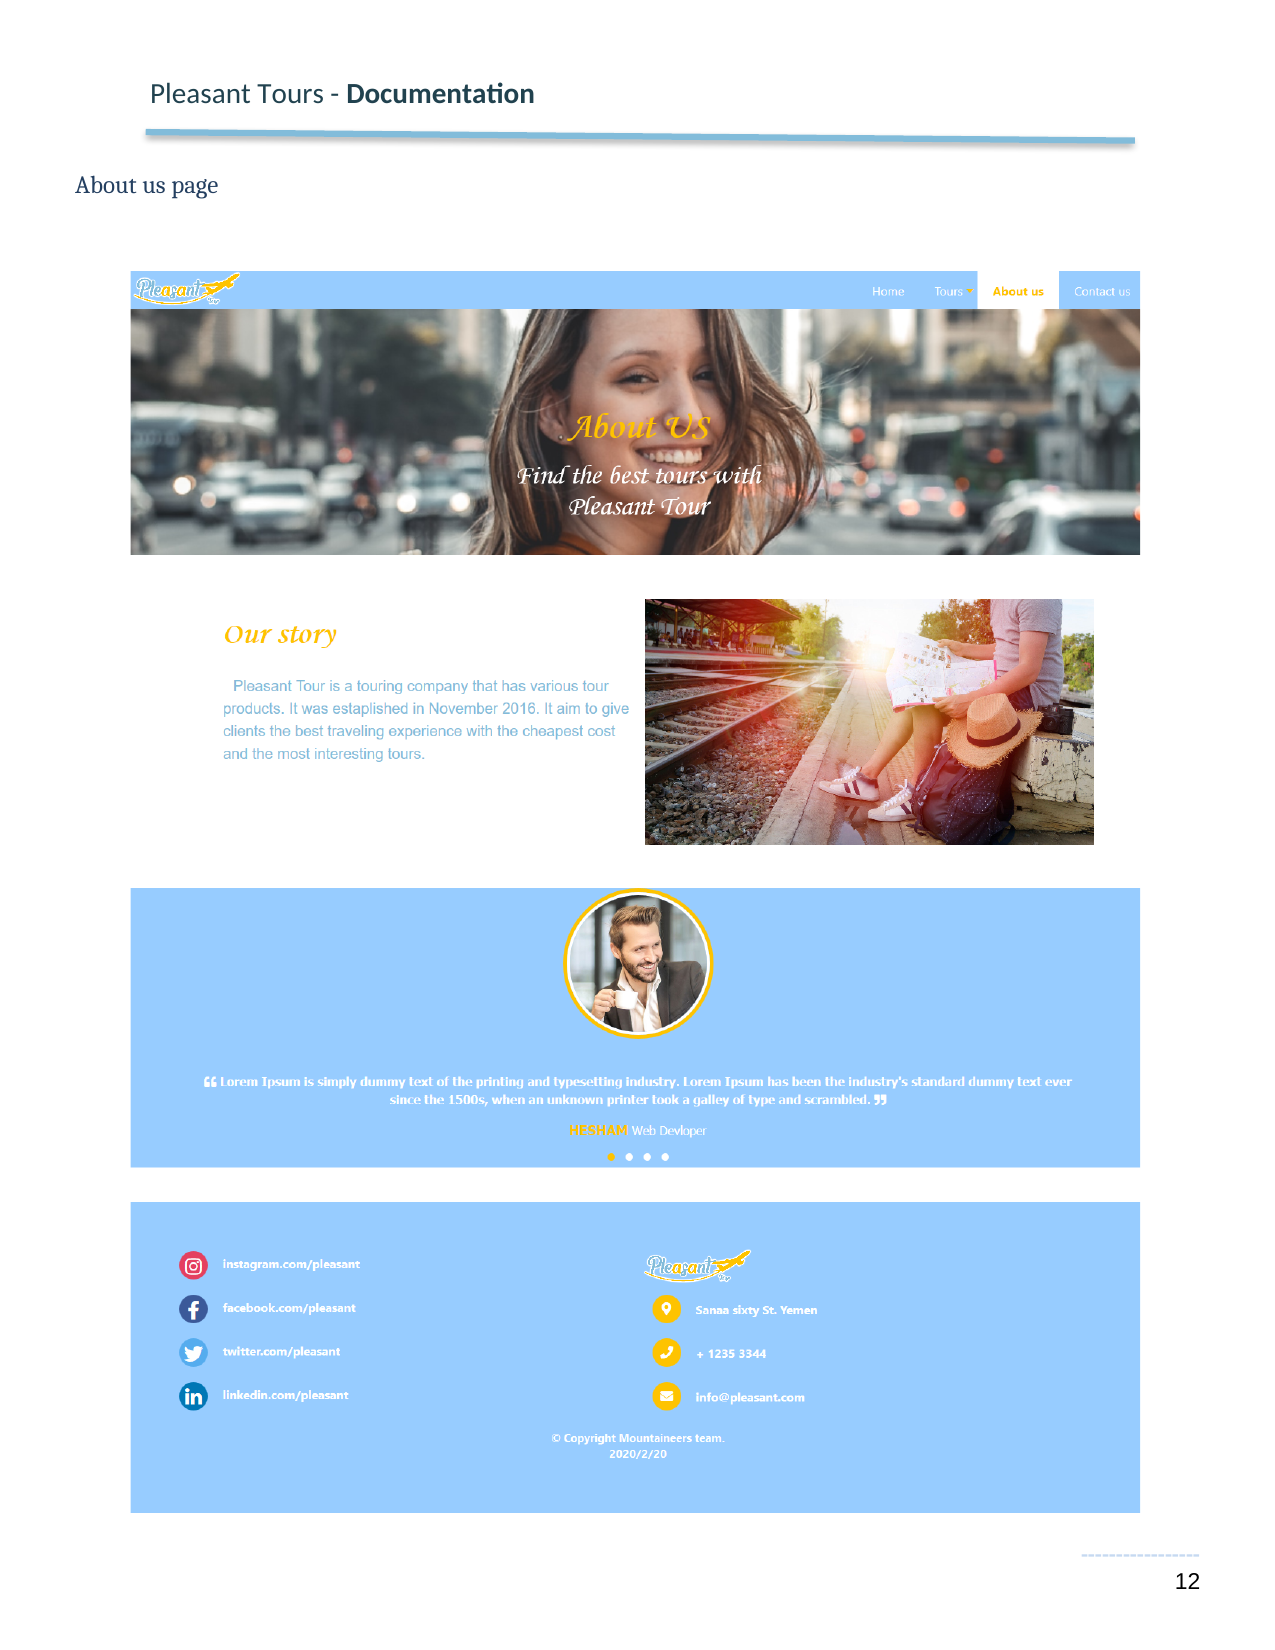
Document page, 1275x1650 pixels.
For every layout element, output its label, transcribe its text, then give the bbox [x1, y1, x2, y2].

picture [130, 271, 1139, 1512]
subtitle About us page [75, 171, 1200, 199]
